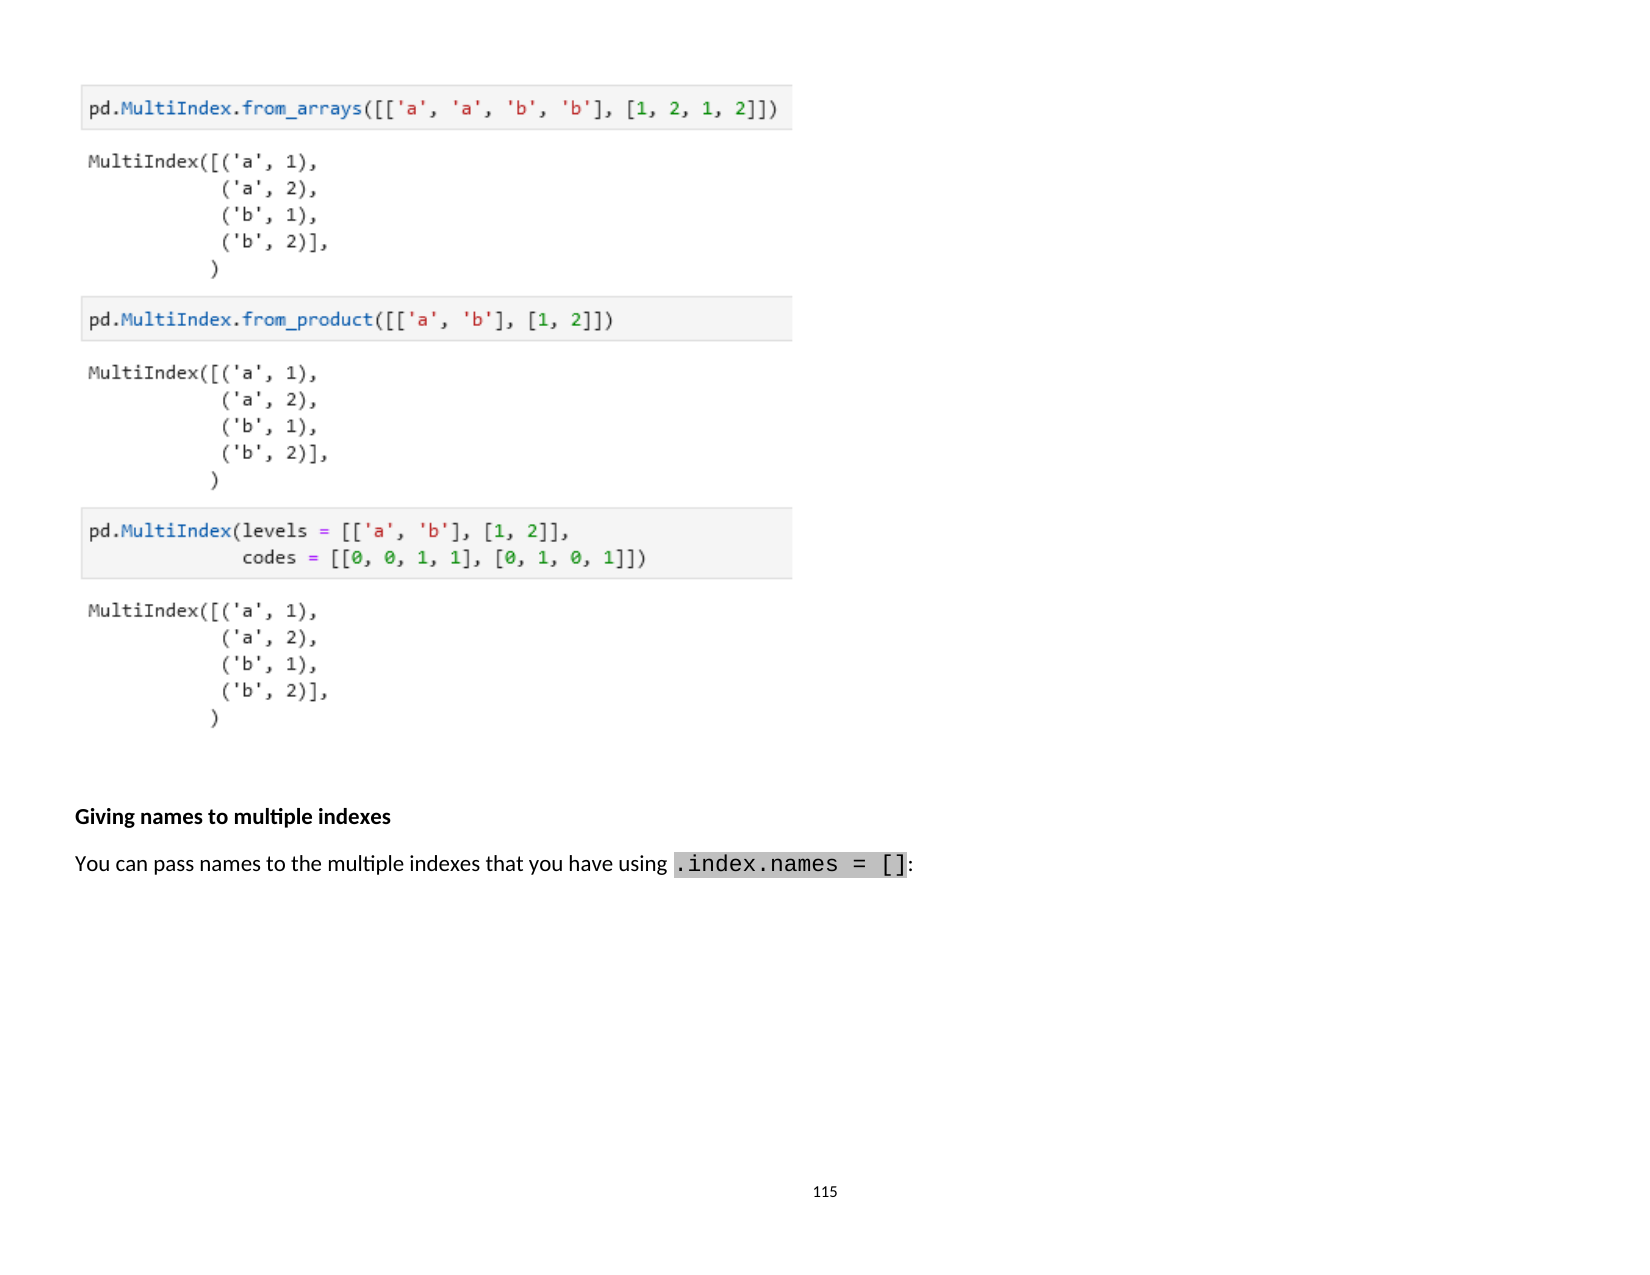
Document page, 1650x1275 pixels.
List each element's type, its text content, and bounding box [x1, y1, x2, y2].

text You can pass names to the multiple indexes that you have using .index.names = []: [75, 849, 1575, 878]
text Giving names to multiple indexes [75, 802, 1575, 830]
picture [75, 75, 793, 736]
